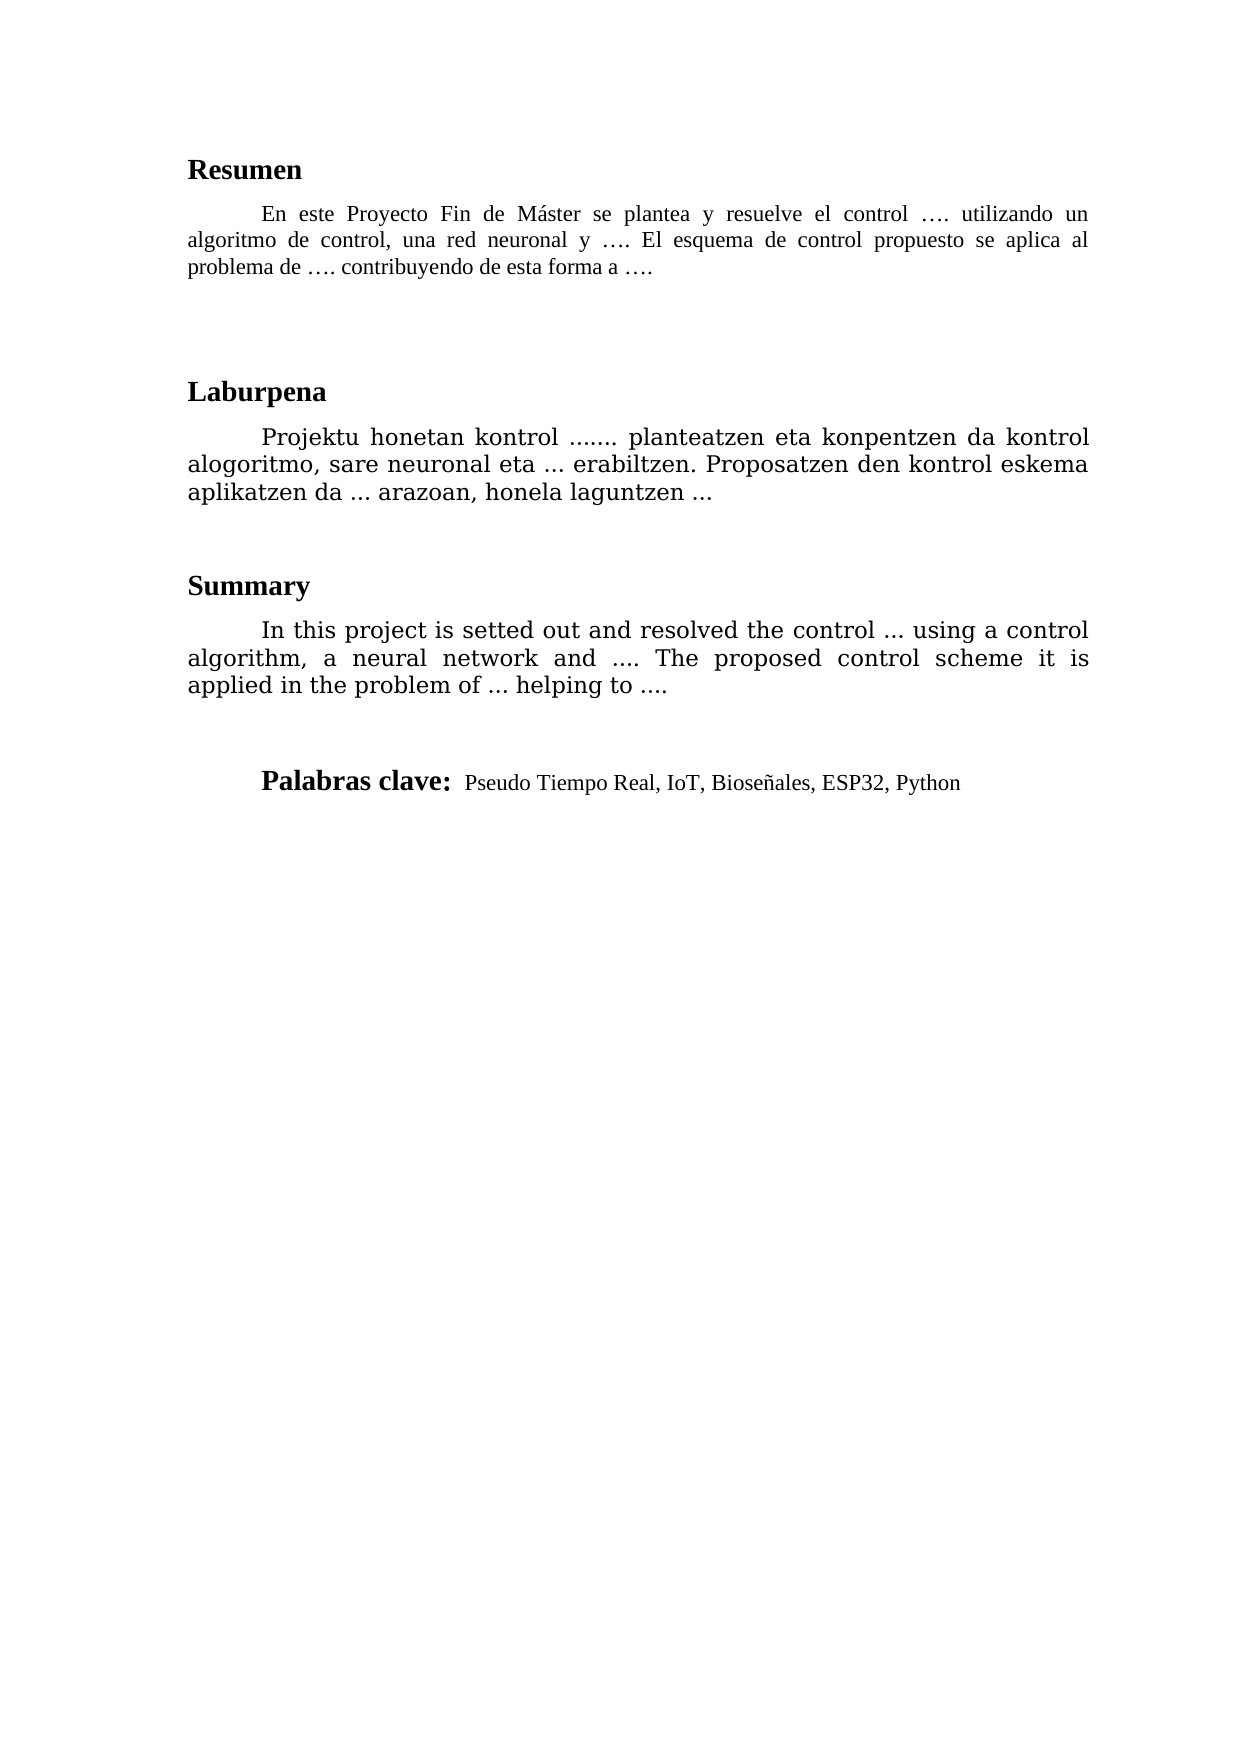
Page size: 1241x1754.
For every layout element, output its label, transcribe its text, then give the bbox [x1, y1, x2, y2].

text Projektu honetan kontrol ……. planteatzen eta konpentzen da kontrol alogoritmo, sare neuronal eta … erabiltzen. Proposatzen den kontrol eskema aplikatzen da … arazoan, honela laguntzen … [187, 422, 1090, 505]
text Palabras clave: Pseudo Tiempo Real, IoT, Bioseñales, ESP32, Python [187, 761, 1090, 796]
text Summary [187, 568, 1090, 601]
text Laburpena [187, 374, 1090, 408]
text En este Proyecto Fin de Máster se plantea y resuelve el control …. utilizando un algoritmo de control, una red neuronal y …. El esquema de control propuesto se aplica al problema de …. contribuyendo de esta forma a …. [187, 200, 1090, 279]
text Resumen [187, 152, 1090, 185]
text In this project is setted out and resolved the control … using a control algorithm, a neural network and …. The proposed control scheme it is applied in the problem of … helping to …. [187, 616, 1090, 698]
